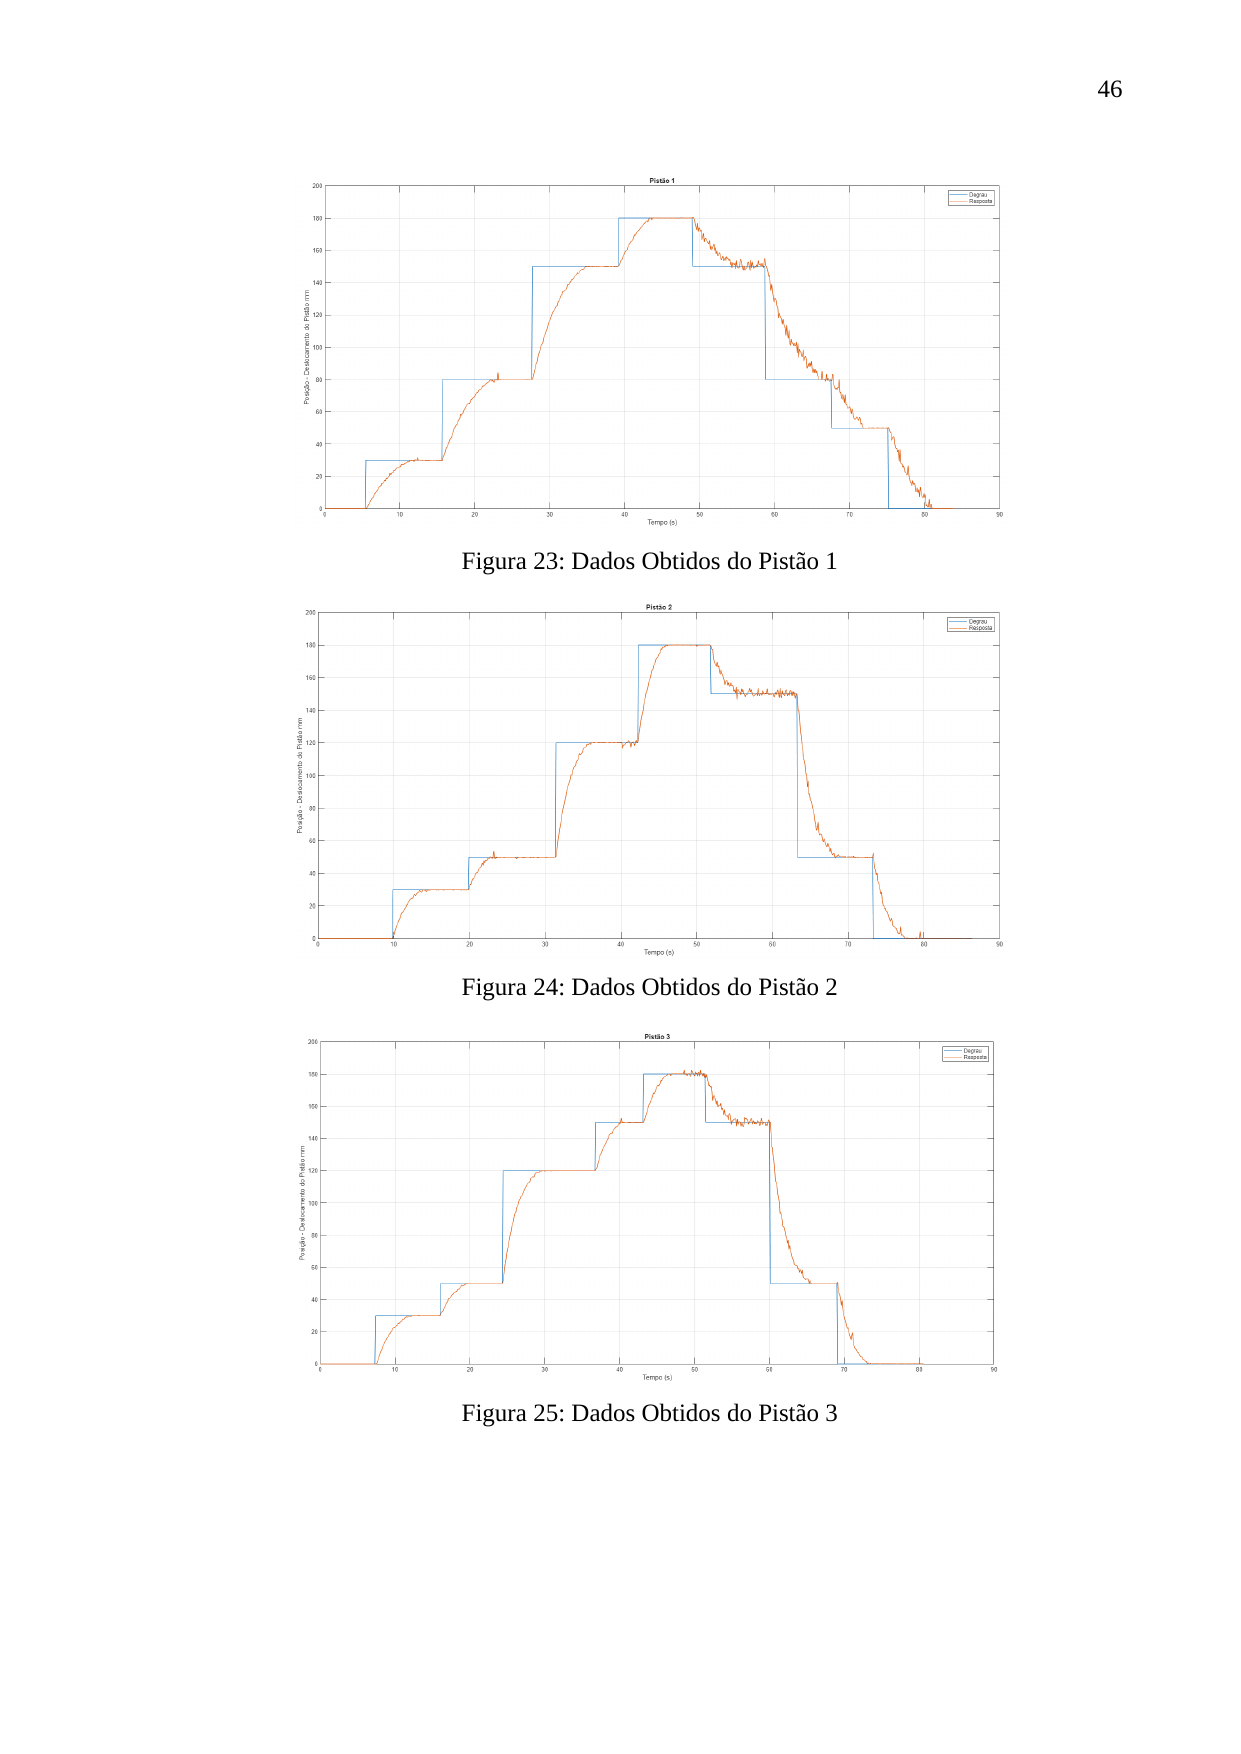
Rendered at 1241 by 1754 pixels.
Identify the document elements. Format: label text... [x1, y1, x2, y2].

text Figura 23: Dados Obtidos do Pistão 1 [177, 546, 1122, 575]
picture [291, 177, 1009, 532]
picture [294, 603, 1005, 958]
text Figura 24: Dados Obtidos do Pistão 2 [177, 972, 1122, 1001]
picture [297, 1029, 1002, 1384]
text Figura 25: Dados Obtidos do Pistão 3 [177, 1398, 1122, 1427]
